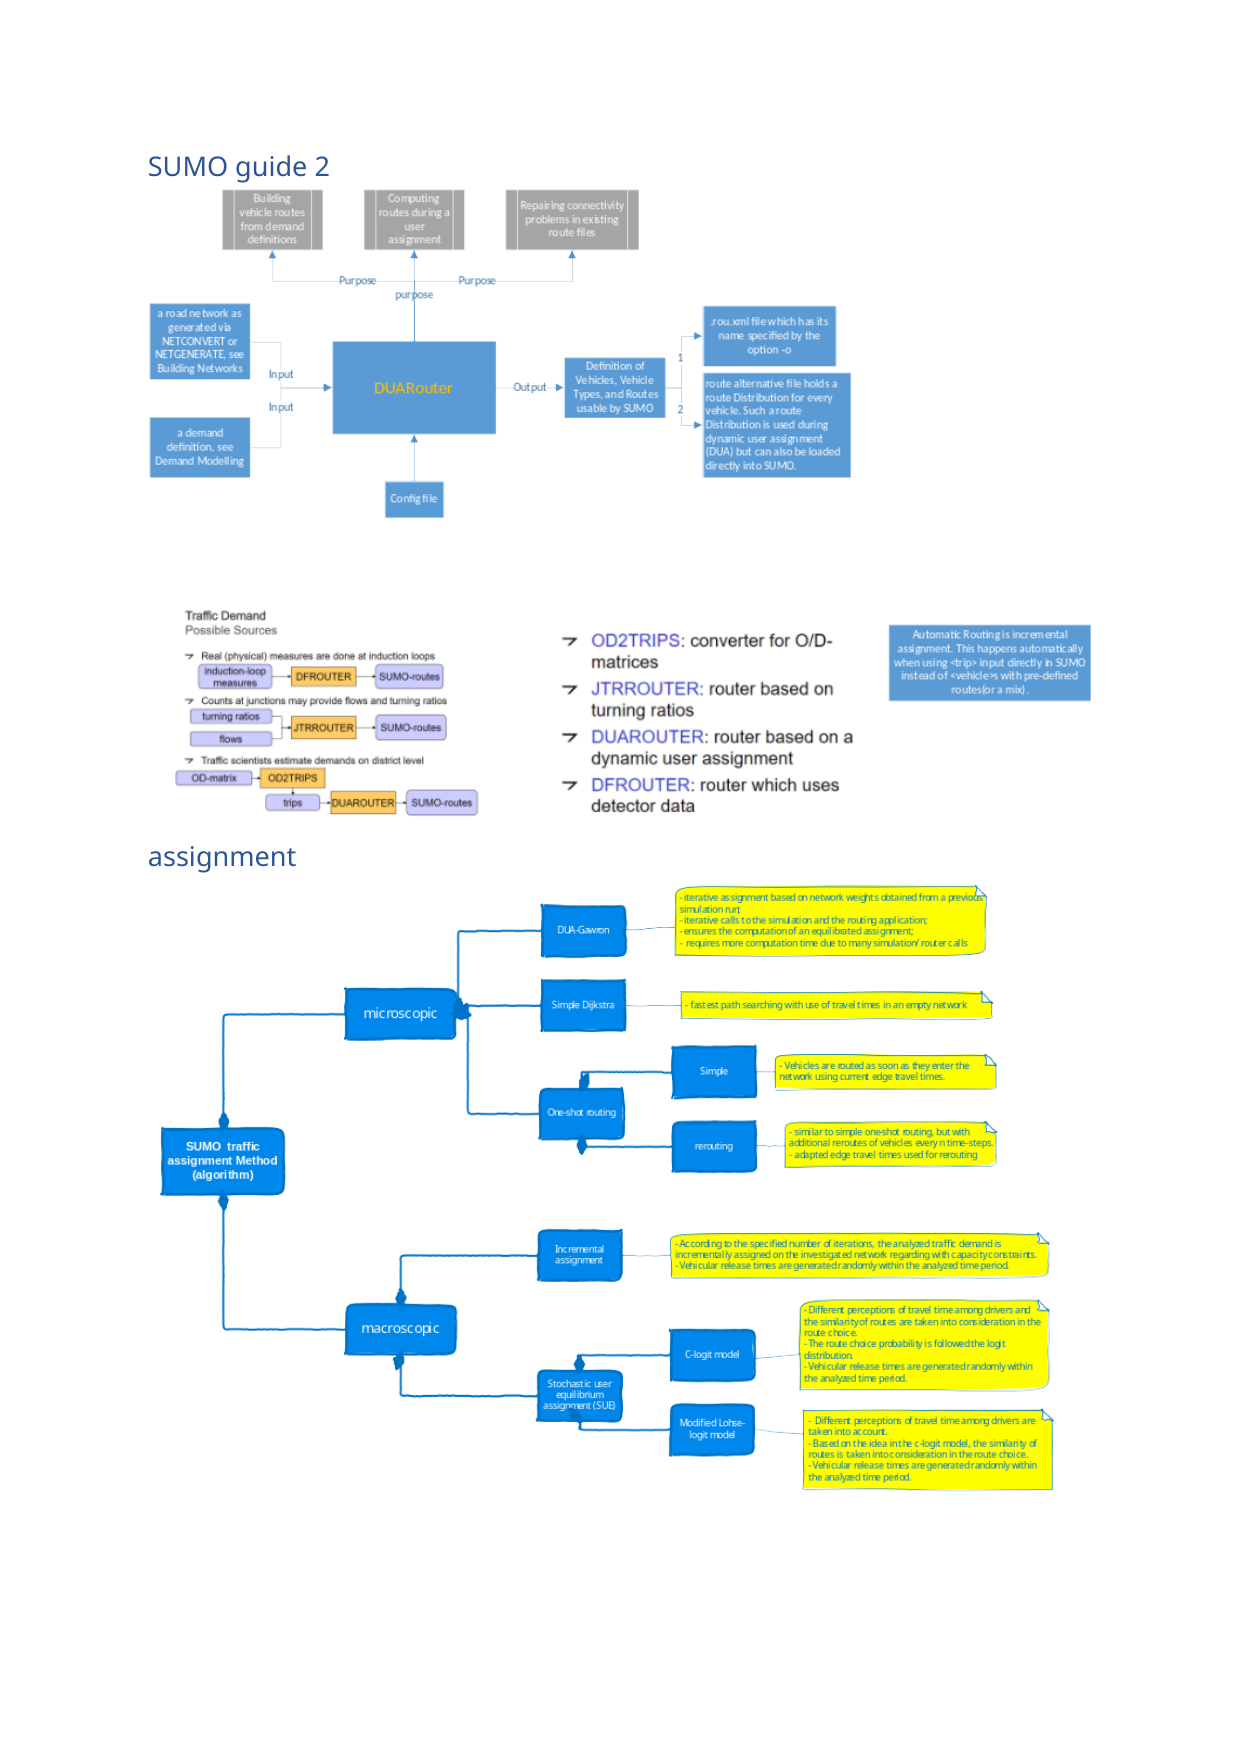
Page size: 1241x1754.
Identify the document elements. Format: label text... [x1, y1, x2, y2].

subtitle SUMO guide 2 [148, 148, 1093, 184]
subtitle assignment [148, 837, 1093, 874]
